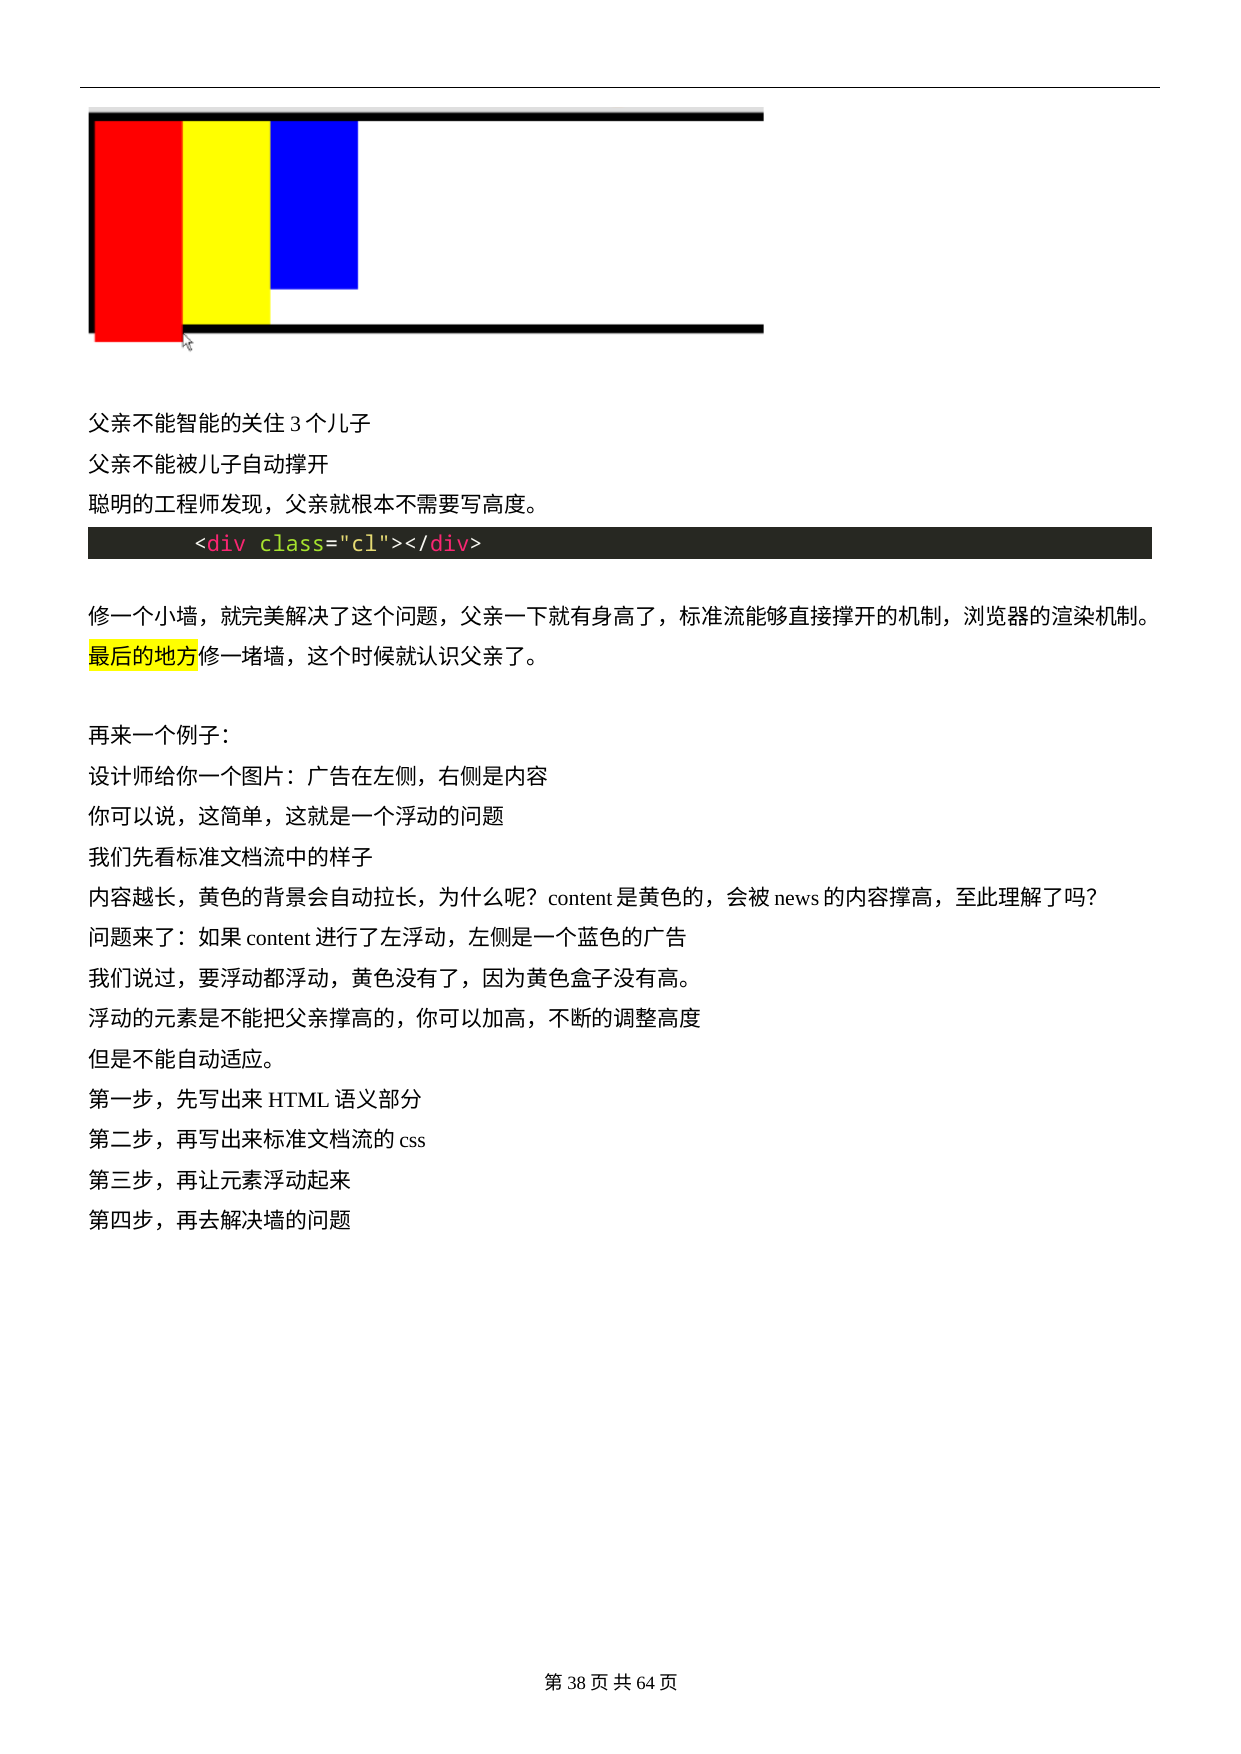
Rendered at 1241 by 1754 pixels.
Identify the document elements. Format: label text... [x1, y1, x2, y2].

text 但是不能自动适应。 [88, 1041, 1152, 1074]
text 聪明的工程师发现，父亲就根本不需要写高度。 [88, 487, 1152, 519]
text 最后的地方修一堵墙，这个时候就认识父亲了。 [198, 639, 1152, 671]
text 我们说过，要浮动都浮动，黄色没有了，因为黄色盒子没有高。 [88, 960, 1152, 993]
text 修一个小墙，就完美解决了这个问题，父亲一下就有身高了，标准流能够直接撑开的机制，浏览器的渲染机制。 [88, 598, 1152, 631]
text 浮动的元素是不能把父亲撑高的，你可以加高，不断的调整高度 [88, 1001, 1152, 1033]
text 第二步，再写出来标准文档流的css [88, 1122, 1152, 1154]
picture [88, 107, 764, 371]
text 第三步，再让元素浮动起来 [88, 1162, 1152, 1195]
text 我们先看标准文档流中的样子 [88, 839, 1152, 872]
text 内容越长，黄色的背景会自动拉长，为什么呢？content是黄色的，会被news的内容撑高，至此理解了吗？ [88, 879, 1152, 912]
text 你可以说，这简单，这就是一个浮动的问题 [88, 799, 1152, 831]
text 父亲不能智能的关住3个儿子 [88, 406, 1152, 438]
text 问题来了：如果content进行了左浮动，左侧是一个蓝色的广告 [88, 920, 1152, 952]
text 设计师给你一个图片：广告在左侧，右侧是内容 [88, 758, 1152, 791]
text 第四步，再去解决墙的问题 [88, 1203, 1152, 1235]
text 父亲不能被儿子自动撑开 [88, 446, 1152, 479]
text 第一步，先写出来HTML语义部分 [88, 1082, 1152, 1114]
text <div class="cl"></div> [88, 527, 1152, 559]
text 再来一个例子： [88, 718, 1152, 750]
